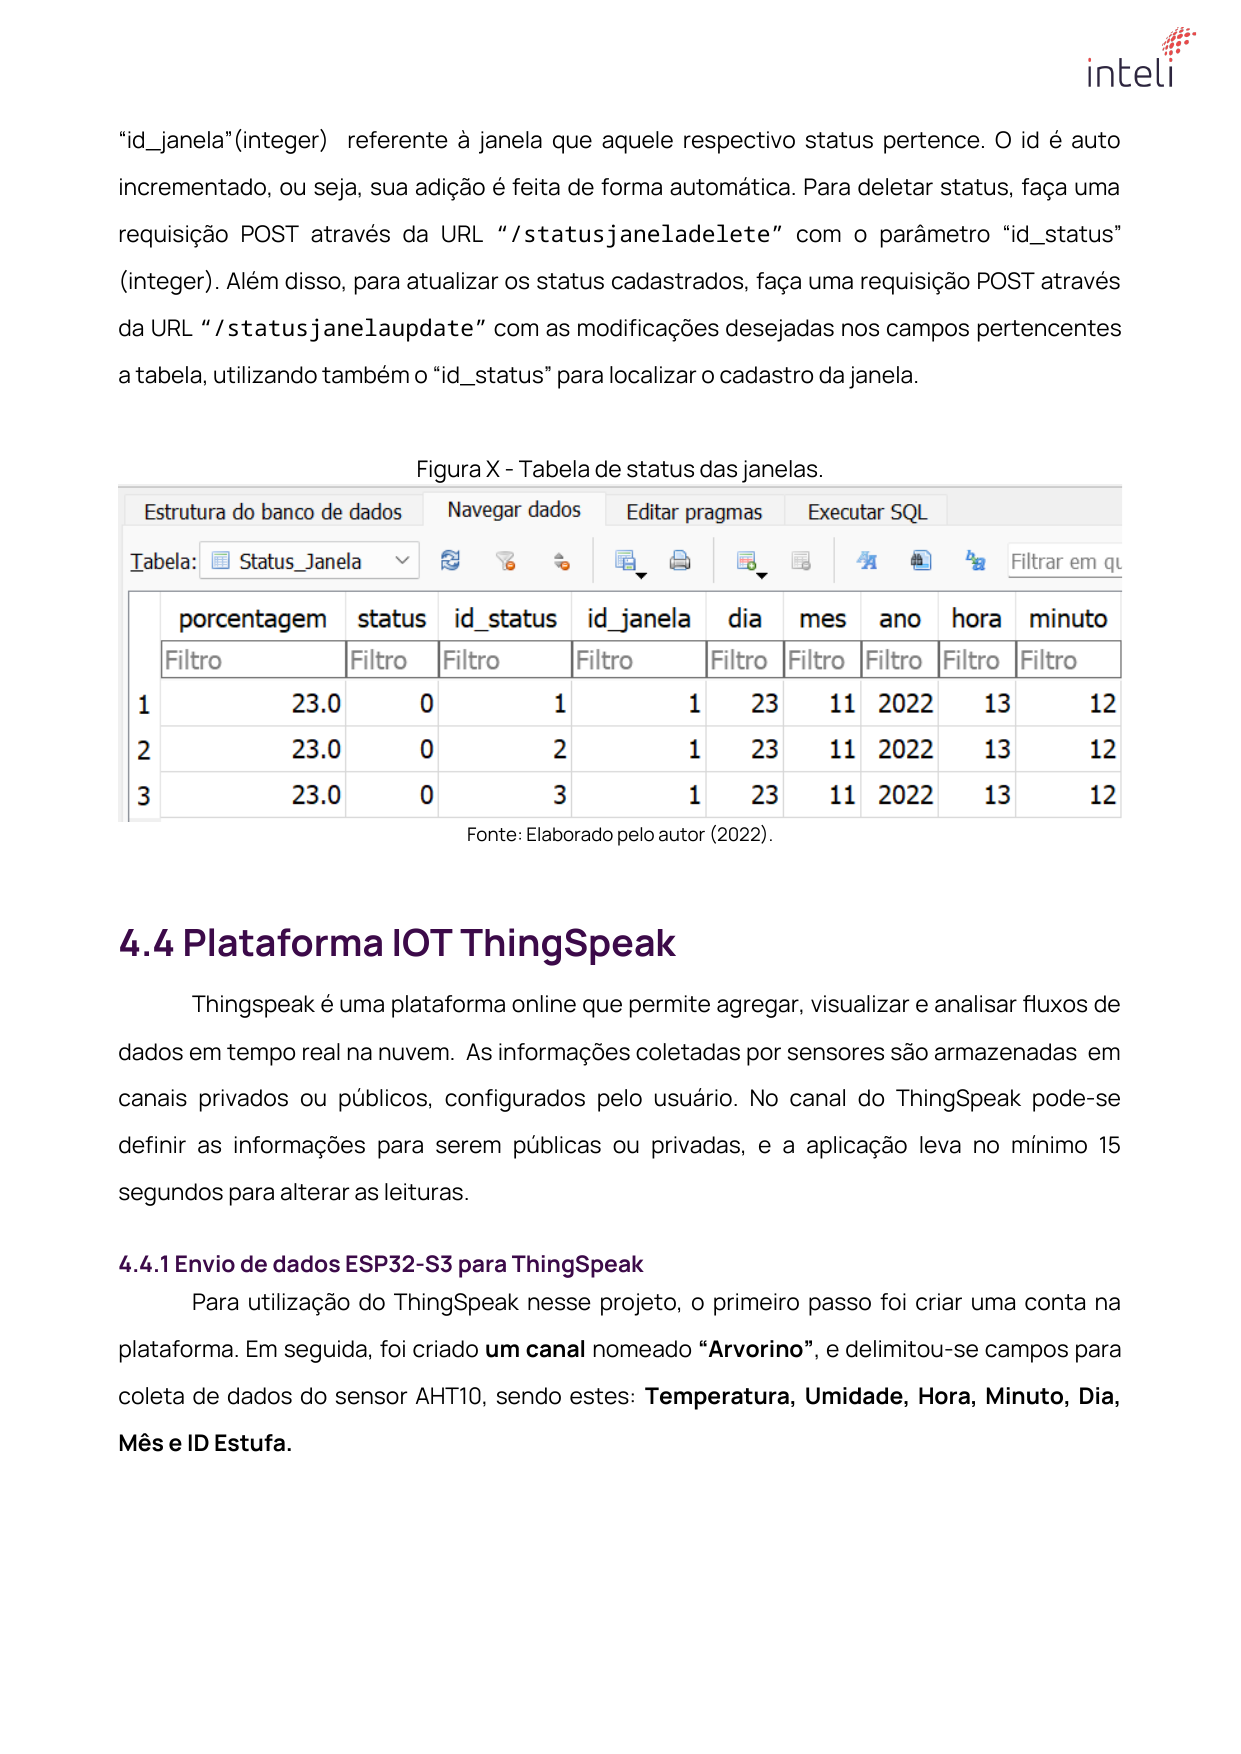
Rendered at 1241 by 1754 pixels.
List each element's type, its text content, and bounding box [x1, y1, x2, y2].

picture [118, 484, 1123, 822]
text Figura X - Tabela de status das janelas. [118, 453, 1122, 484]
text Para utilização do ThingSpeak nesse projeto, o primeiro passo foi criar uma conta na plataforma. Em seguida, foi criado um canal nomeado “Arvorino”, e delimitou-se campos para coleta de dados do sensor AHT10, sendo estes: Temperatura, Umidade, Hora, Minuto, Dia, Mês e ID Estufa. [118, 1286, 1122, 1459]
subtitle 4.4 Plataforma IOT ThingSpeak [118, 916, 1122, 968]
picture [1088, 27, 1197, 87]
text Thingspeak é uma plataforma online que permite agregar, visualizar e analisar fluxos de dados em tempo real na nuvem. As informações coletadas por sensores são armazenadas em canais privados ou públicos, configurados pelo usuário. No canal do ThingSpeak pode-se definir as informações para serem públicas ou privadas, e a aplicação leva no mínimo 15 segundos para alterar as leituras. [118, 988, 1122, 1208]
text Fonte: Elaborado pelo autor (2022). [118, 822, 1122, 847]
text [118, 124, 1122, 390]
subtitle 4.4.1 Envio de dados ESP32-S3 para ThingSpeak [118, 1248, 1122, 1280]
